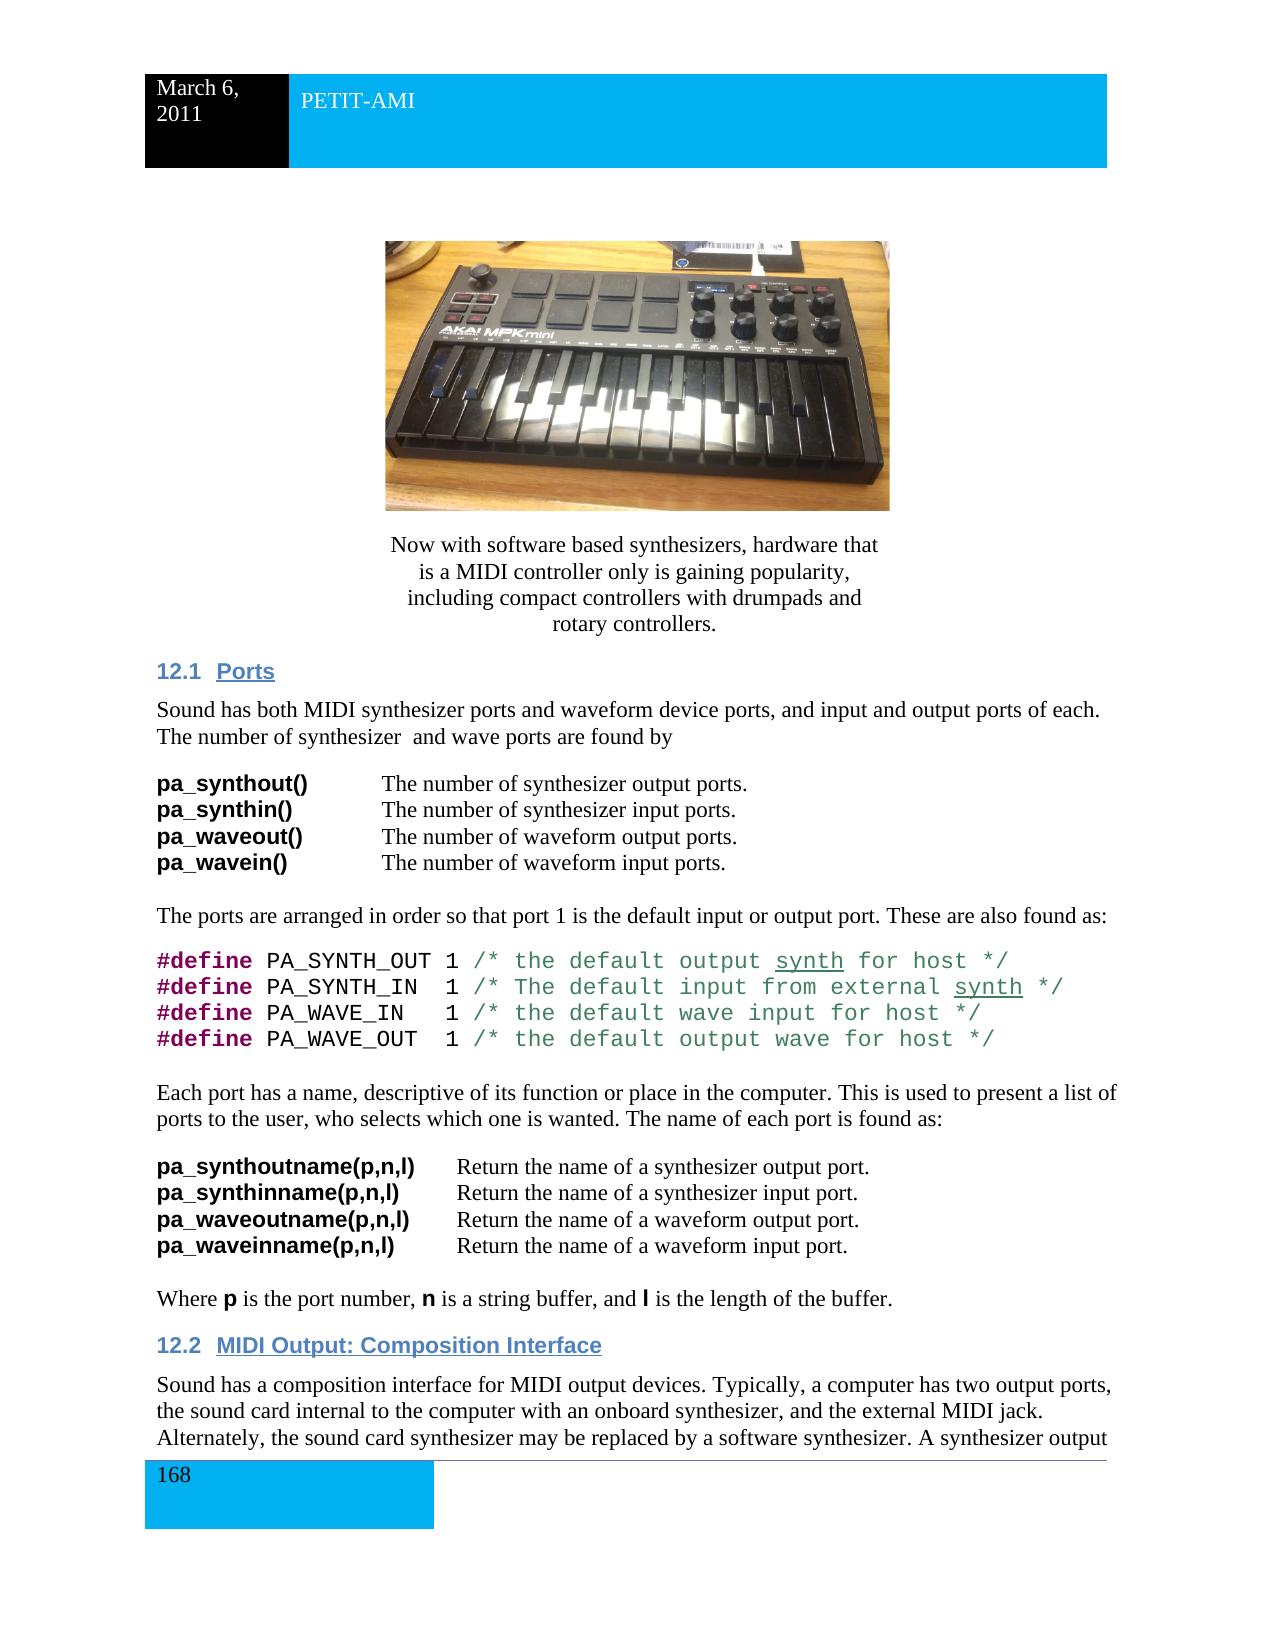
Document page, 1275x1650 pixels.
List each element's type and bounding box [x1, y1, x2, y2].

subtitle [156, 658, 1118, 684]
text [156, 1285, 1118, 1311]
picture [385, 241, 890, 511]
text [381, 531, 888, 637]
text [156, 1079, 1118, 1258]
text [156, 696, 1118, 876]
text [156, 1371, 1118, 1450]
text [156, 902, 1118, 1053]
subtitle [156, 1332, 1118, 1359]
